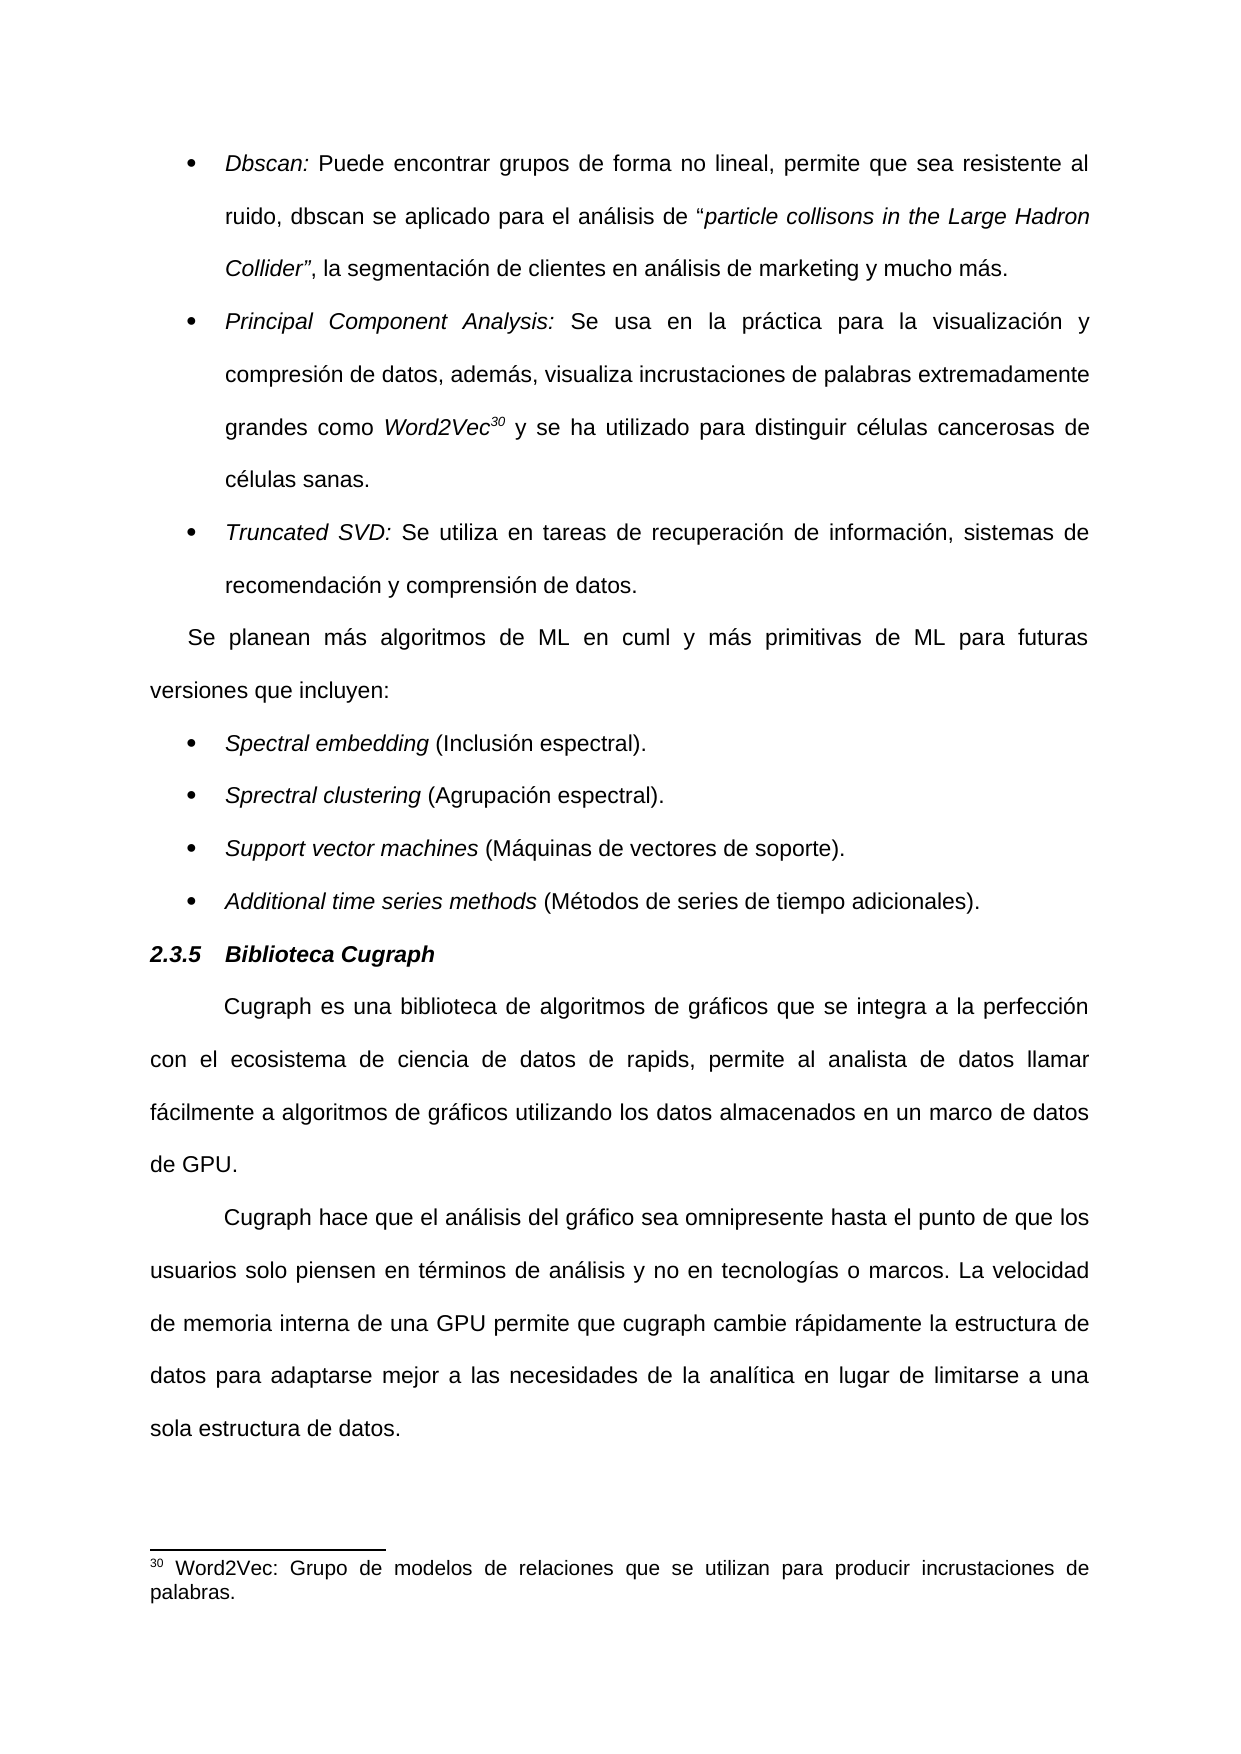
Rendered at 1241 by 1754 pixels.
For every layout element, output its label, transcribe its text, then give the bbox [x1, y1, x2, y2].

subtitle Biblioteca Cugraph [150, 941, 1090, 967]
list Support vector machines (Máquinas de vectores de soporte). [187, 835, 1090, 862]
text Se planean más algoritmos de ML en cuml y más primitivas de ML para futuras versiones que incluyen: [150, 624, 1090, 703]
text Cugraph es una biblioteca de algoritmos de gráficos que se integra a la perfección con el ecosistema de ciencia de datos de rapids, permite al analista de datos llamar fácilmente a algoritmos de gráficos utilizando los datos almacenados en un marco de datos de GPU. [150, 993, 1090, 1178]
list Truncated SVD: Se utiliza en tareas de recuperación de información, sistemas de recomendación y comprensión de datos. [187, 519, 1090, 598]
list Sprectral clustering (Agrupación espectral). [187, 782, 1090, 809]
list Spectral embedding (Inclusión espectral). [187, 730, 1090, 756]
list Additional time series methods (Métodos de series de tiempo adicionales). [187, 888, 1090, 914]
list Dbscan: Puede encontrar grupos de forma no lineal, permite que sea resistente al ruido, dbscan se aplicado para el análisis de “particle collisons in the Large Hadron Collider”, la segmentación de clientes en análisis de marketing y mucho más. [187, 150, 1090, 282]
text Cugraph hace que el análisis del gráfico sea omnipresente hasta el punto de que los usuarios solo piensen en términos de análisis y no en tecnologías o marcos. La velocidad de memoria interna de una GPU permite que cugraph cambie rápidamente la estructura de datos para adaptarse mejor a las necesidades de la analítica en lugar de limitarse a una sola estructura de datos. [150, 1204, 1090, 1441]
list Principal Component Analysis: Se usa en la práctica para la visualización y compresión de datos, además, visualiza incrustaciones de palabras extremadamente grandes como Word2Vec y se ha utilizado para distinguir células cancerosas de células sanas. [187, 308, 1090, 493]
